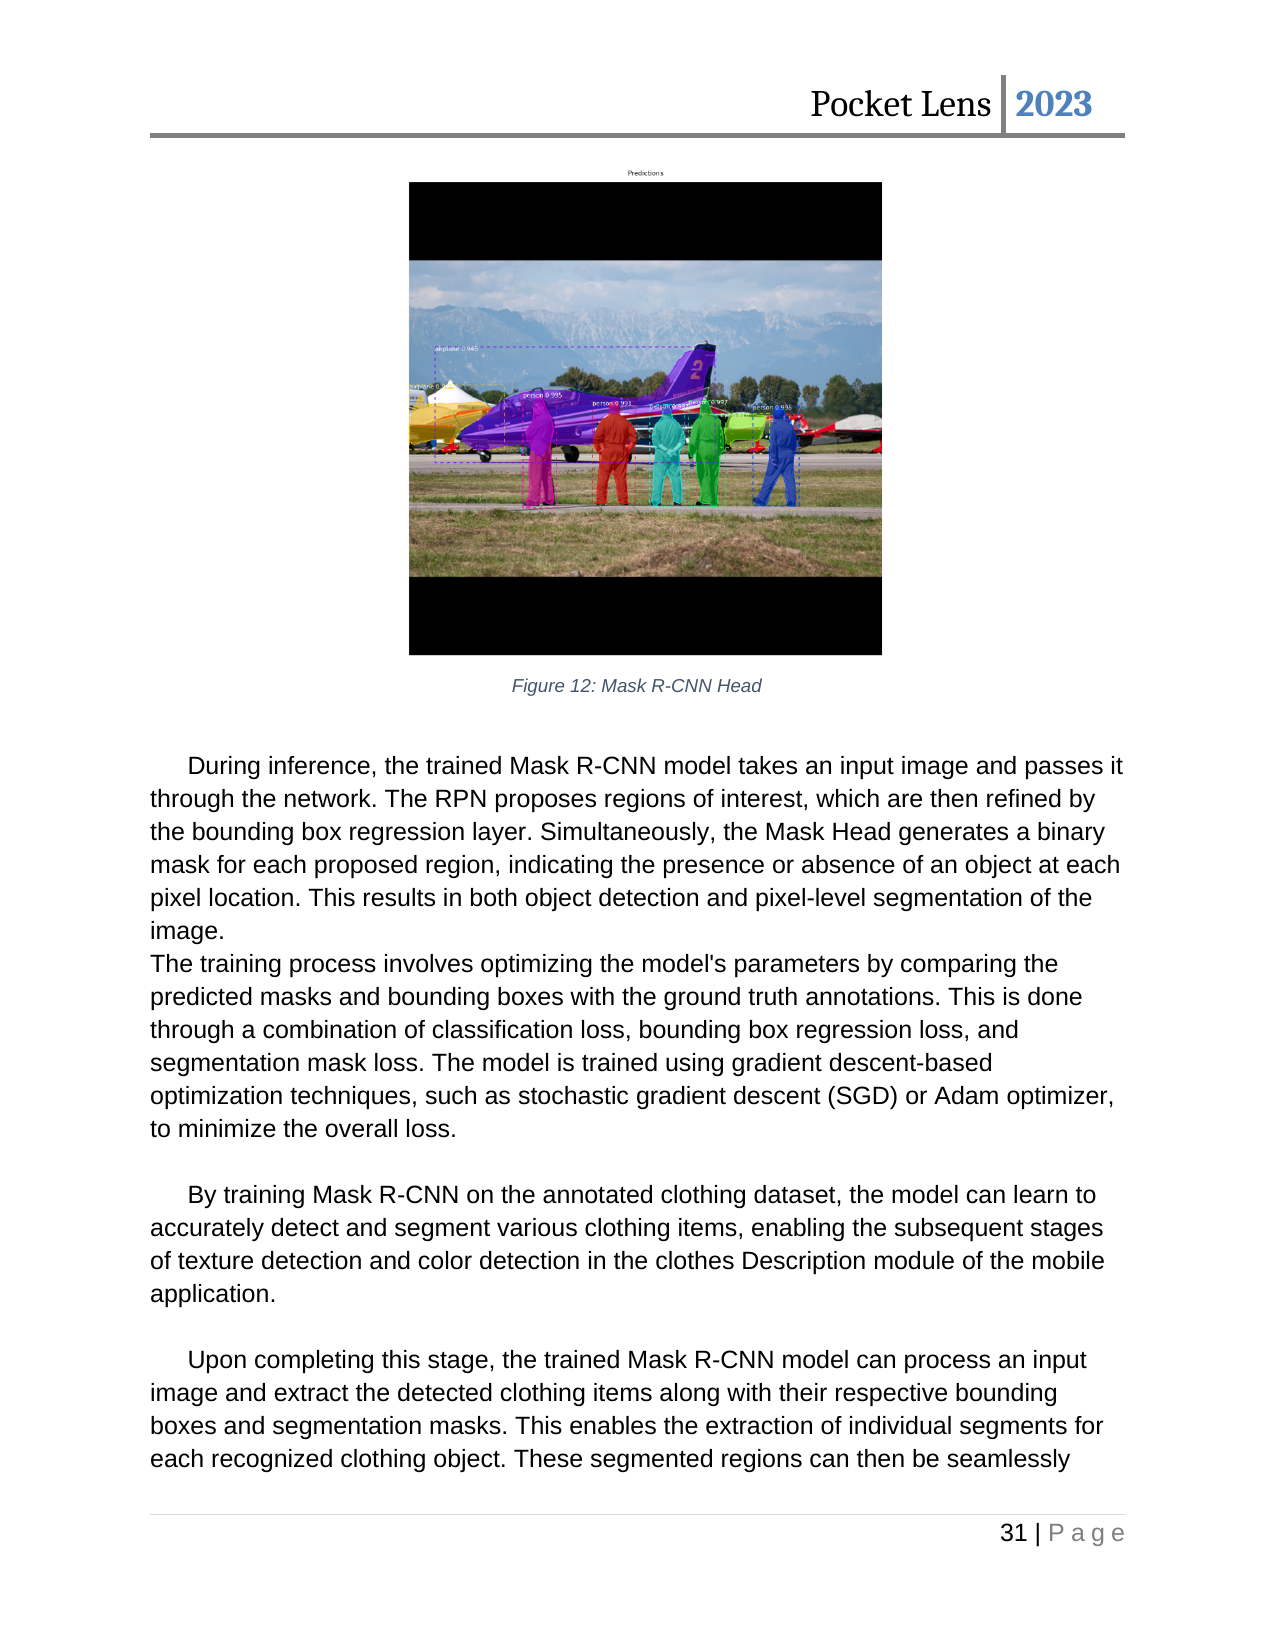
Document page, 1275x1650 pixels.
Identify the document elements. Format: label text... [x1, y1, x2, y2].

text The training process involves optimizing the model's parameters by comparing the predicted masks and bounding boxes with the ground truth annotations. This is done through a combination of classification loss, bounding box regression loss, and segmentation mask loss. The model is trained using gradient descent-based optimization techniques, such as stochastic gradient descent (SGD) or Adam optimizer, to minimize the overall loss. [150, 949, 1125, 1143]
text By training Mask R-CNN on the annotated clothing dataset, the model can learn to accurately detect and segment various clothing items, enabling the subsequent stages of texture detection and color detection in the clothes Description module of the mobile application. [150, 1180, 1125, 1308]
picture [385, 166, 890, 671]
text During inference, the trained Mask R-CNN model takes an input image and passes it through the network. The RPN proposes regions of interest, which are then refined by the bounding box regression layer. Simultaneously, the Mask Head generates a binary mask for each proposed region, indicating the presence or absence of an object at each pixel location. This results in both object detection and pixel-level segmentation of the image. [150, 751, 1125, 944]
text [150, 1345, 1125, 1473]
text Figure 12: Mask R-CNN Head [150, 675, 1125, 697]
